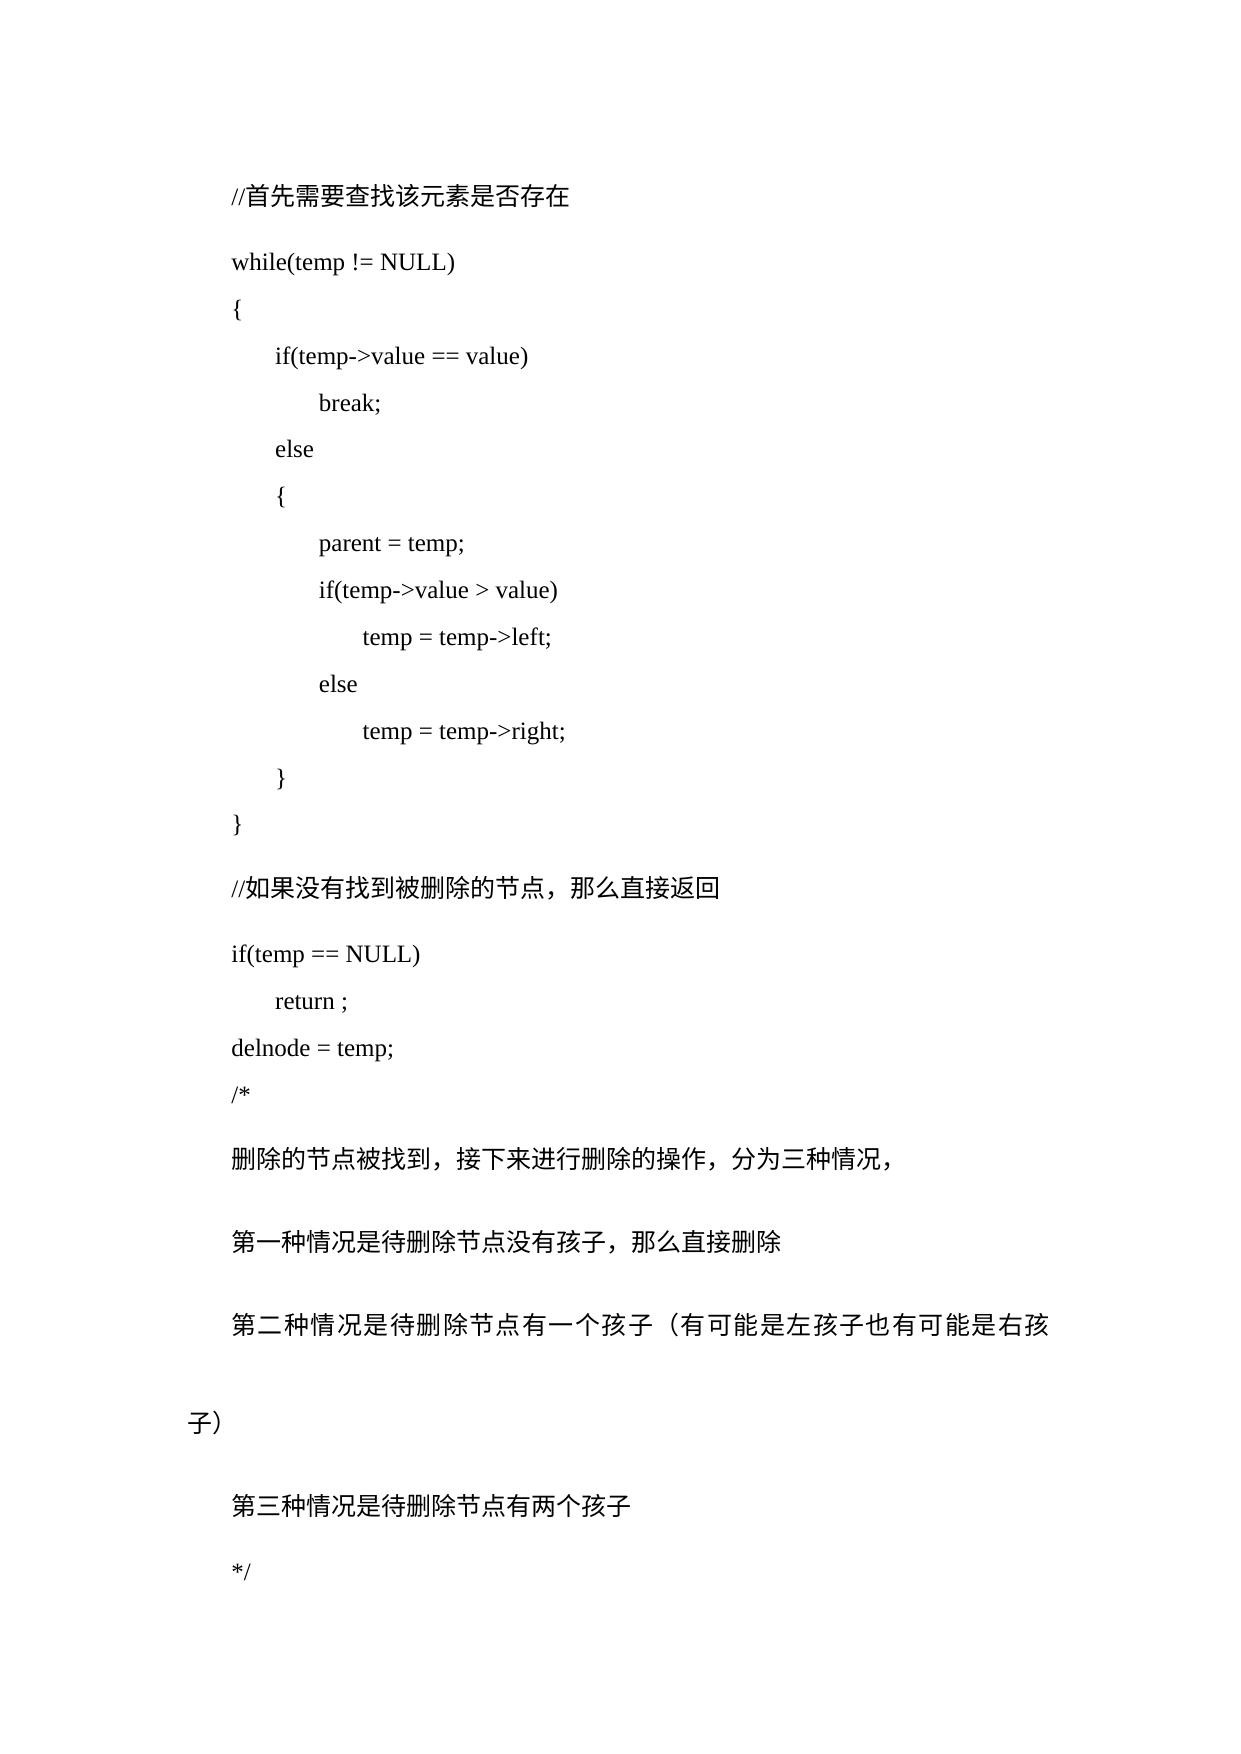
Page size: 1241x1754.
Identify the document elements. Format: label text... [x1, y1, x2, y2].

text parent = temp; [187, 526, 1053, 559]
text break; [187, 386, 1053, 418]
text { [187, 479, 1053, 512]
text else [187, 433, 1053, 465]
text } [187, 808, 1053, 840]
text delnode = temp; [187, 1031, 1053, 1064]
text temp = temp->left; [187, 620, 1053, 653]
text } [187, 761, 1053, 793]
text //首先需要查找该元素是否存在 [187, 162, 1053, 227]
text { [187, 292, 1053, 324]
text if(temp->value > value) [187, 573, 1053, 606]
text 第一种情况是待删除节点没有孩子，那么直接删除 [187, 1208, 1053, 1273]
text 第二种情况是待删除节点有一个孩子（有可能是左孩子也有可能是右孩子） [187, 1291, 1053, 1454]
text if(temp->value == value) [187, 339, 1053, 371]
text temp = temp->right; [187, 714, 1053, 746]
text 删除的节点被找到，接下来进行删除的操作，分为三种情况， [187, 1125, 1053, 1190]
text while(temp != NULL) [187, 245, 1053, 278]
text //如果没有找到被删除的节点，那么直接返回 [187, 854, 1053, 919]
text return ; [187, 984, 1053, 1017]
text else [187, 667, 1053, 699]
text /* [187, 1078, 1053, 1111]
text 第三种情况是待删除节点有两个孩子 [187, 1472, 1053, 1537]
text if(temp == NULL) [187, 938, 1053, 970]
text */ [187, 1555, 1053, 1588]
